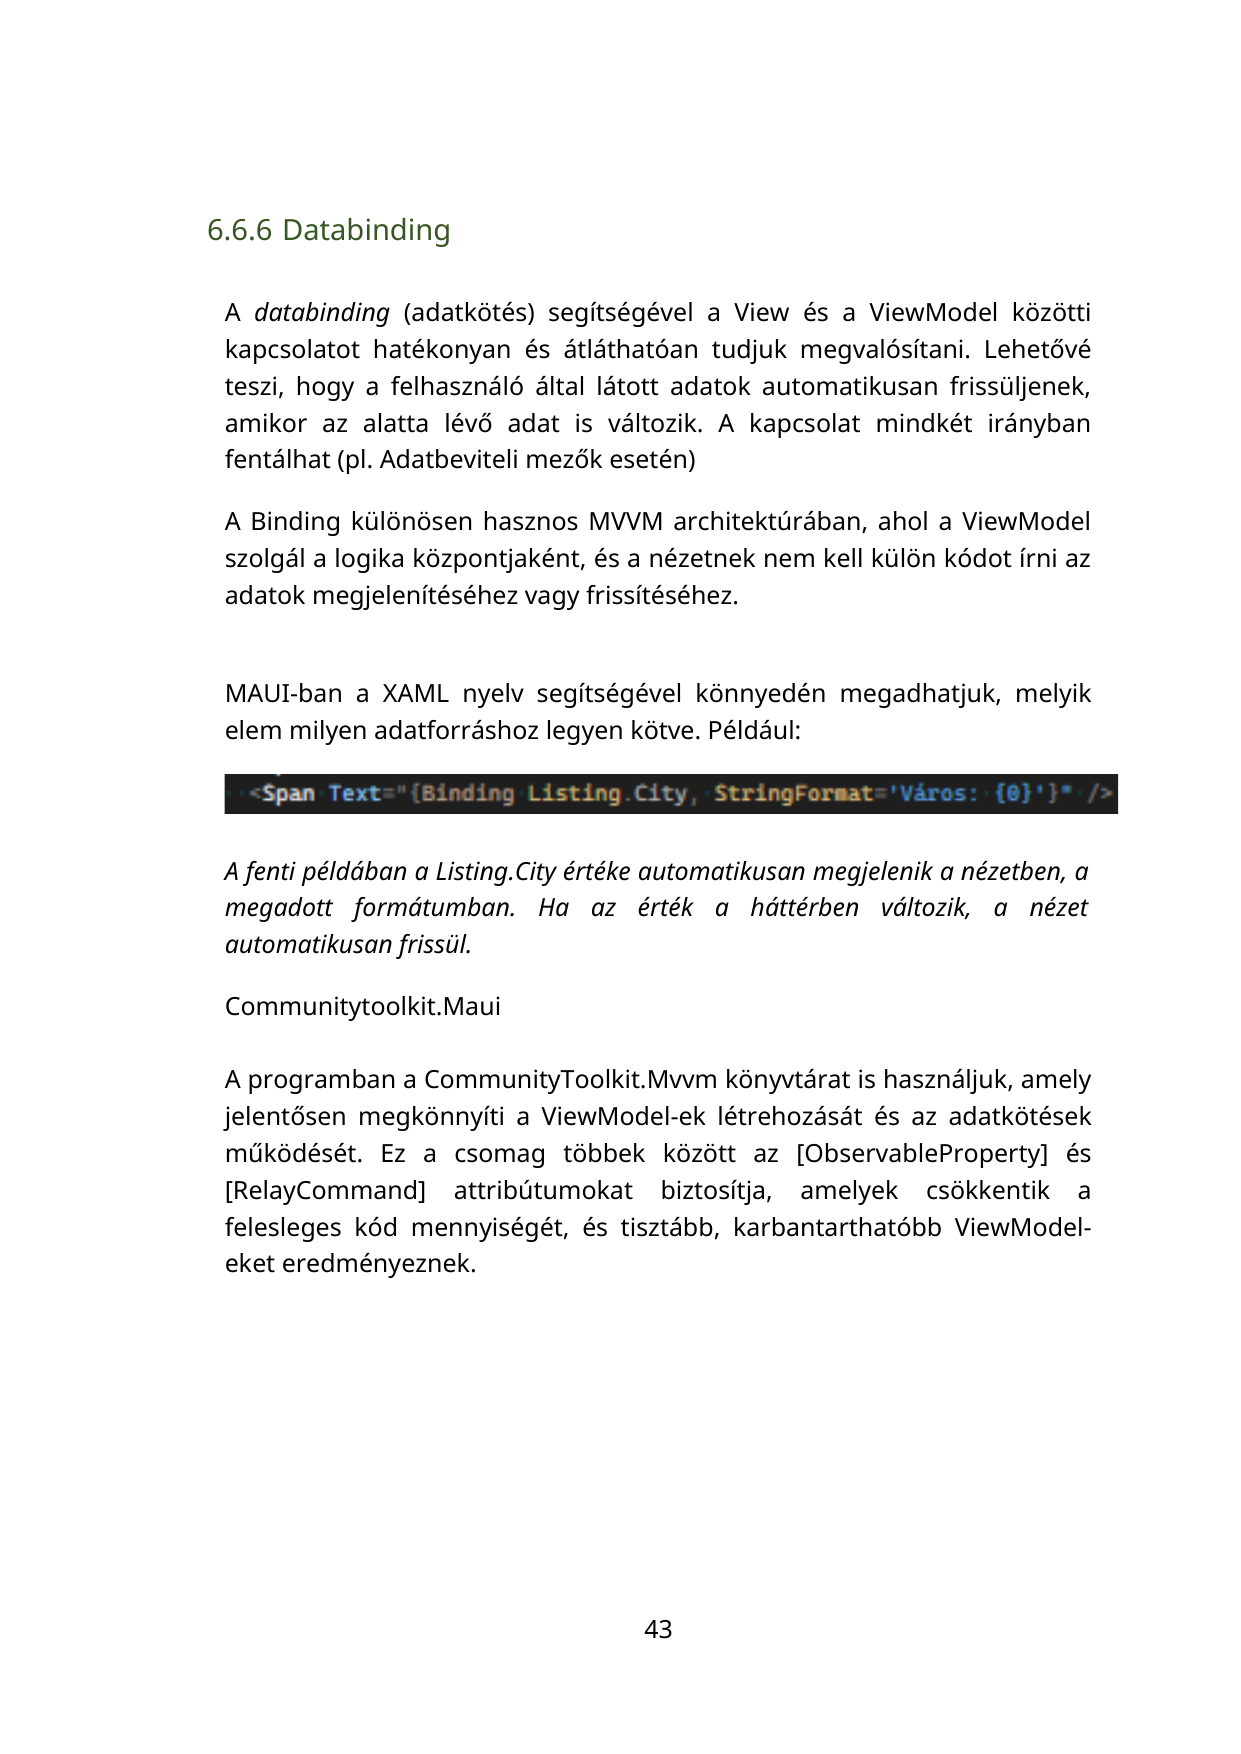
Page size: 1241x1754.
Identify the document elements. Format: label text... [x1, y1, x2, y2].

text Communitytoolkit.Maui A programban a CommunityToolkit.Mvvm könyvtárat is használjuk, amely jelentősen megkönnyíti a ViewModel-ek létrehozását és az adatkötések működését. Ez a csomag többek között az [ObservableProperty] és [RelayCommand] attribútumokat biztosítja, amelyek csökkentik a felesleges kód mennyiségét, és tisztább, karbantarthatóbb ViewModel-eket eredményeznek. [224, 989, 1092, 1280]
text A fenti példában a Listing.City értéke automatikusan megjelenik a nézetben, a megadott formátumban. Ha az érték a háttérben változik, a nézet automatikusan frissül. [224, 814, 1092, 961]
text A Binding különösen hasznos MVVM architektúrában, ahol a ViewModel szolgál a logika központjaként, és a nézetnek nem kell külön kódot írni az adatok megjelenítéséhez vagy frissítéséhez. [224, 504, 1092, 612]
text MAUI-ban a XAML nyelv segítségével könnyedén megadhatjuk, melyik elem milyen adatforráshoz legyen kötve. Például: [224, 639, 1092, 747]
subtitle Databinding [207, 209, 1092, 292]
text A databinding (adatkötés) segítségével a View és a ViewModel közötti kapcsolatot hatékonyan és átláthatóan tudjuk megvalósítani. Lehetővé teszi, hogy a felhasználó által látott adatok automatikusan frissüljenek, amikor az alatta lévő adat is változik. A kapcsolat mindkét irányban fentálhat (pl. Adatbeviteli mezők esetén) [224, 295, 1092, 476]
picture [224, 774, 1119, 814]
